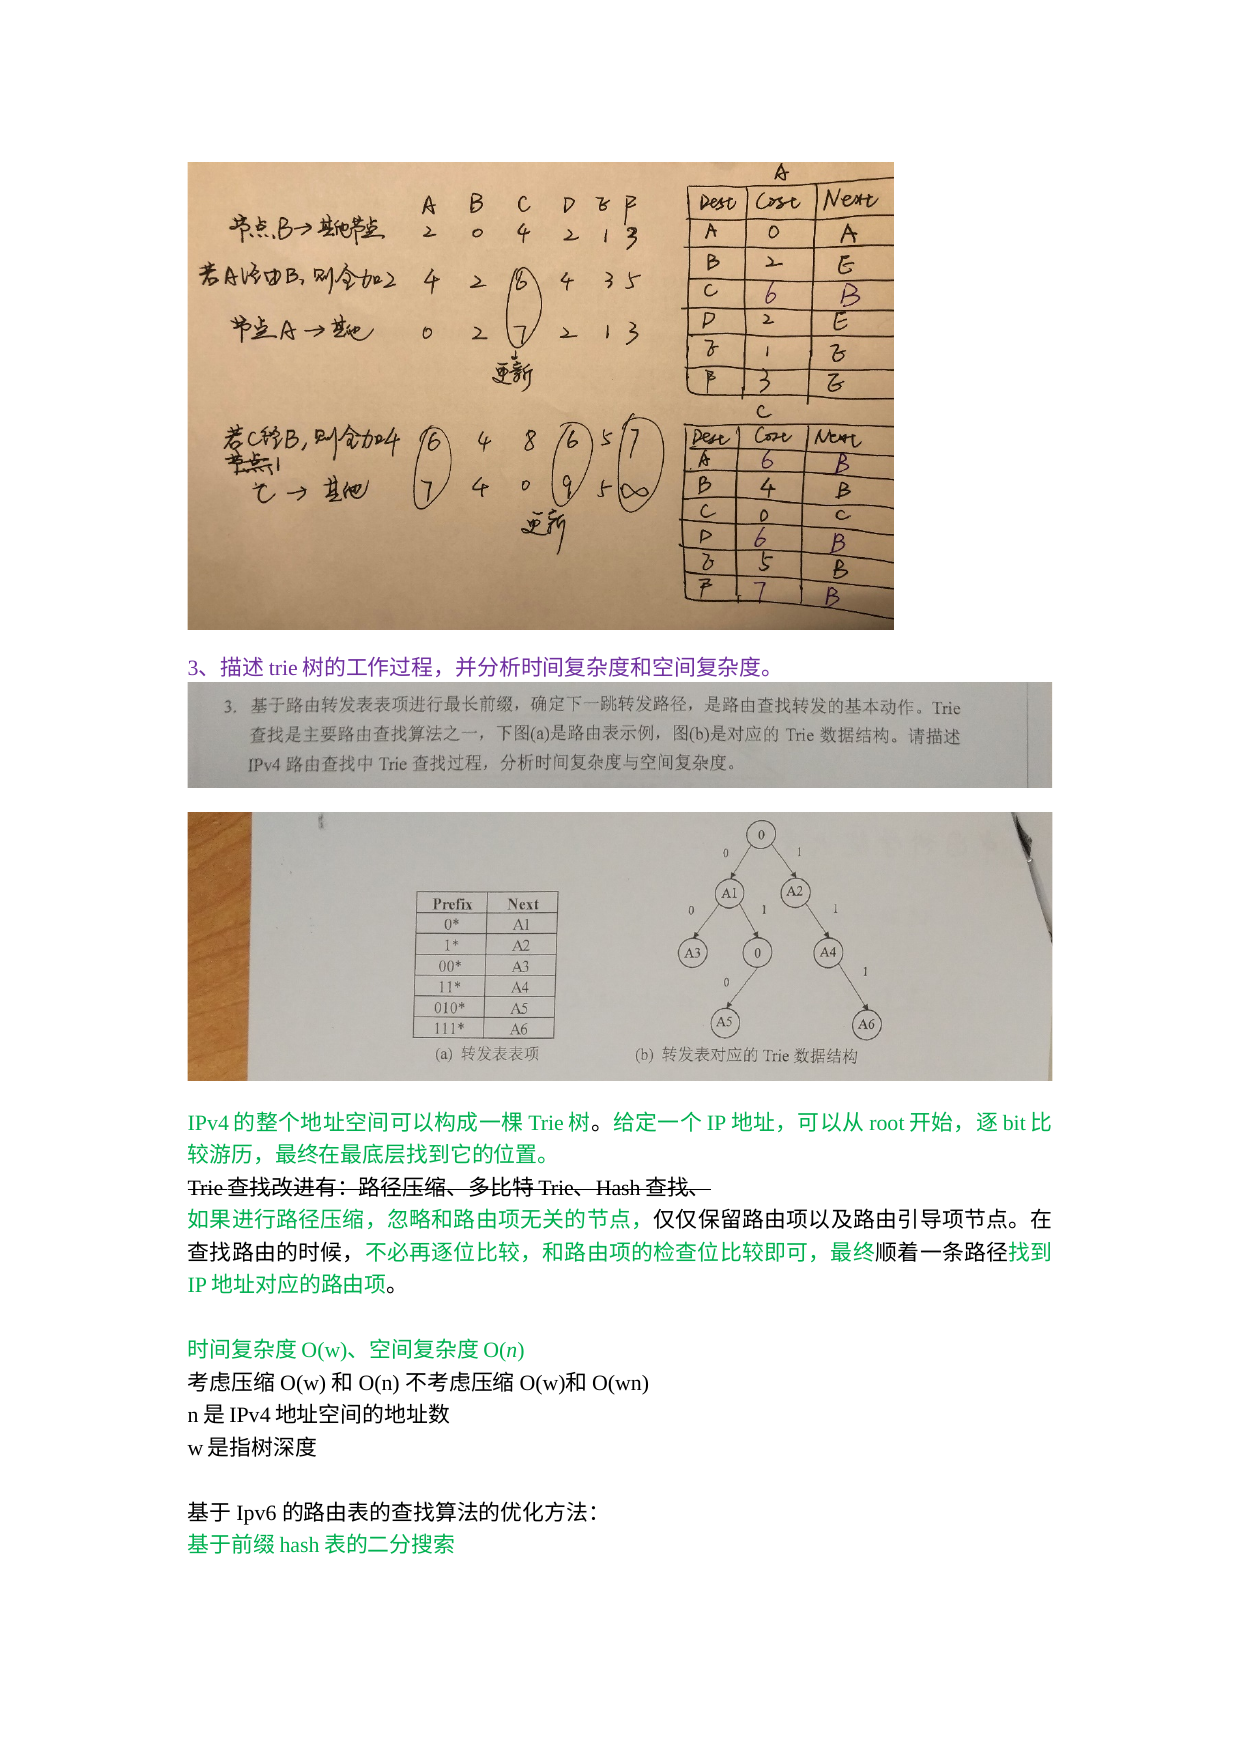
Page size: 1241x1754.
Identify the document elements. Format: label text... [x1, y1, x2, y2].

text 基于前缀hash表的二分搜索 [187, 1527, 1053, 1559]
text Trie查找改进有：路径压缩、多比特Trie、Hash查找、 [187, 1169, 1053, 1202]
text 考虑压缩 O(w) 和 O(n) 不考虑压缩 O(w)和O(wn) [187, 1364, 1053, 1397]
text IPv4的整个地址空间可以构成一棵Trie树。给定一个IP地址，可以从root开始，逐bit比较游历，最终在最底层找到它的位置。 [187, 1104, 1053, 1169]
text n是IPv4地址空间的地址数 [187, 1397, 1053, 1429]
text 3、描述trie树的工作过程，并分析时间复杂度和空间复杂度。 [187, 649, 1053, 682]
text 如果进行路径压缩，忽略和路由项无关的节点，仅仅保留路由项以及路由引导项节点。在查找路由的时候，不必再逐位比较，和路由项的检查位比较即可，最终顺着一条路径找到IP地址对应的路由项。 [187, 1202, 1053, 1299]
text 基于 Ipv6 的路由表的查找算法的优化方法： [187, 1494, 1053, 1527]
picture [187, 682, 1053, 788]
picture [187, 812, 1053, 1081]
text w是指树深度 [187, 1429, 1053, 1462]
text 时间复杂度O(w)、空间复杂度O(n) [187, 1332, 1053, 1364]
picture [187, 162, 894, 630]
